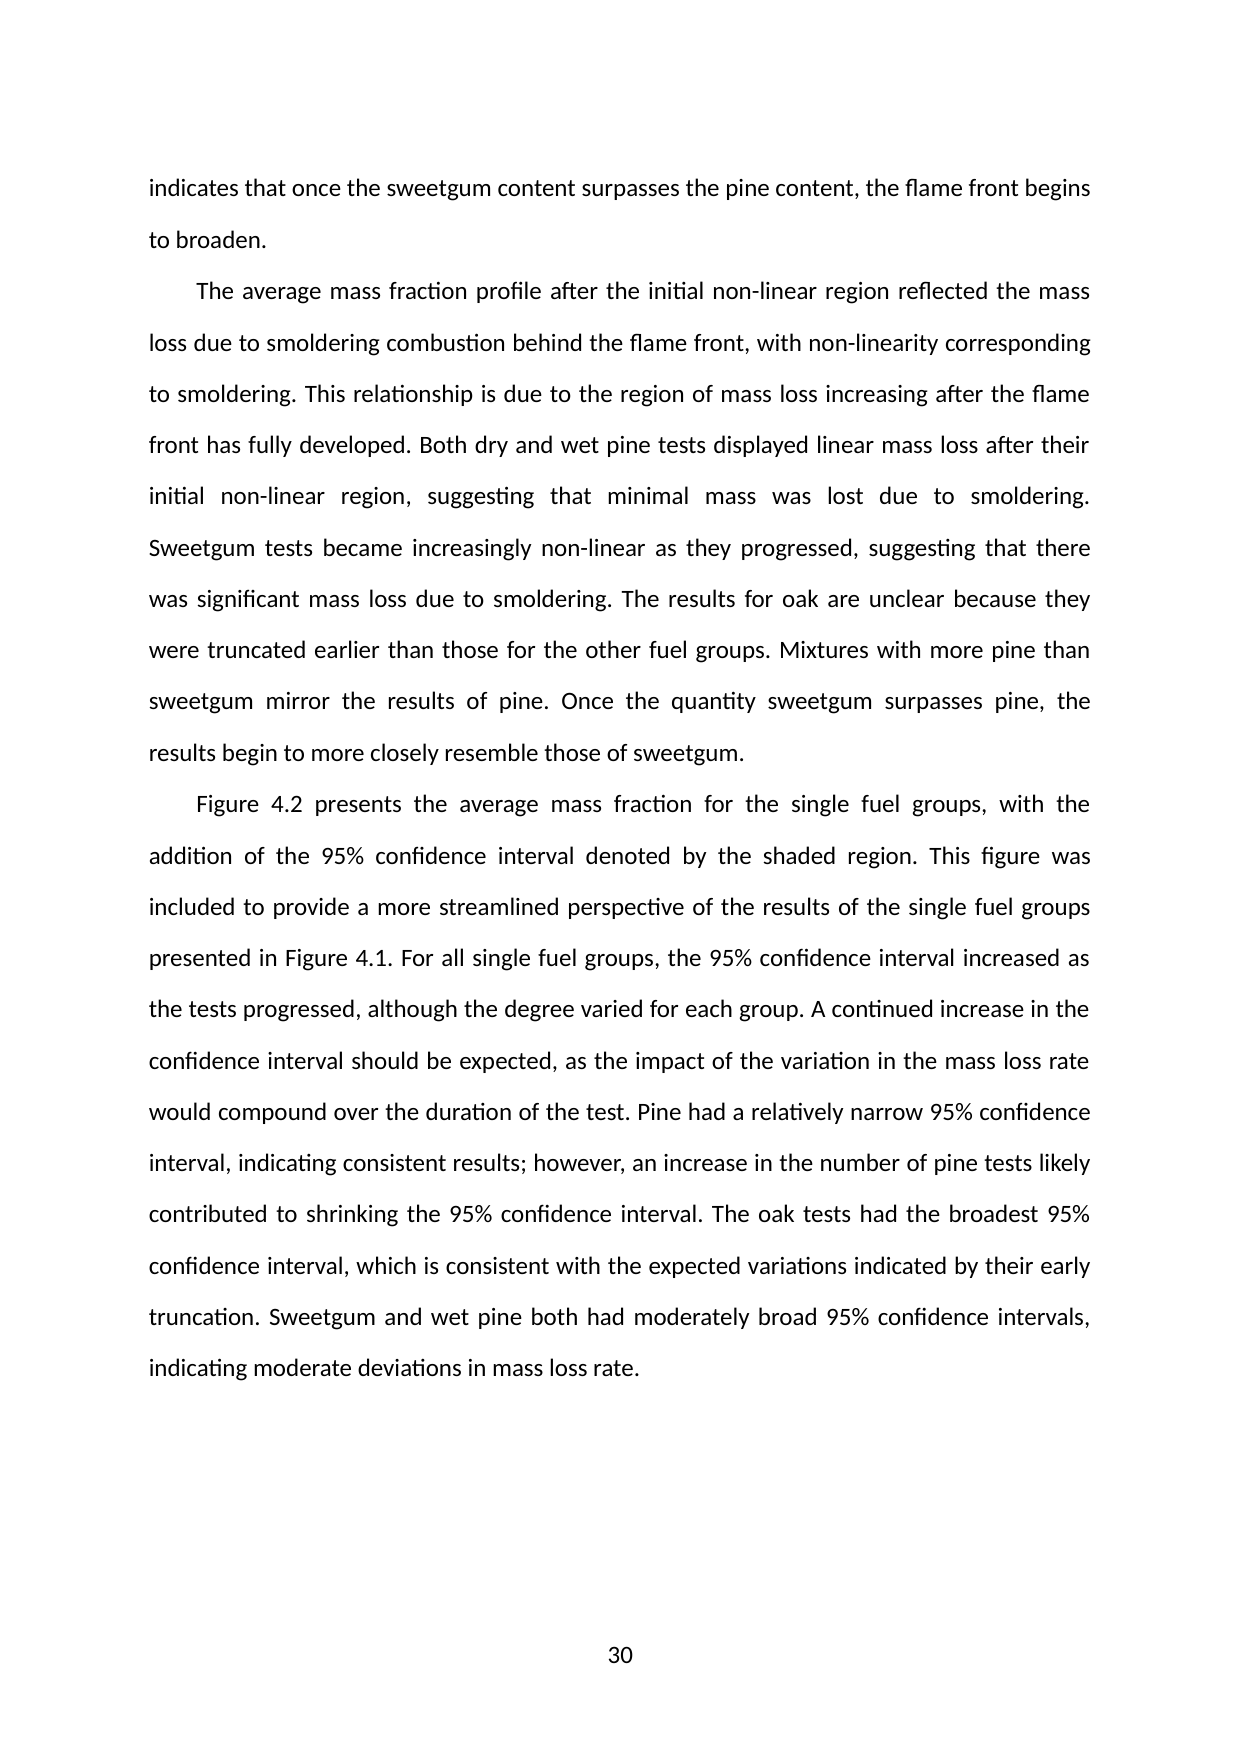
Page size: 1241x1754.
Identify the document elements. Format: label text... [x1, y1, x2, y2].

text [148, 172, 1092, 254]
text The average mass fraction profile after the initial non-linear region reflected the mass loss due to smoldering combustion behind the flame front, with non-linearity corresponding to smoldering. This relationship is due to the region of mass loss increasing after the flame front has fully developed. Both dry and wet pine tests displayed linear mass loss after their initial non-linear region, suggesting that minimal mass was lost due to smoldering. Sweetgum tests became increasingly non-linear as they progressed, suggesting that there was significant mass loss due to smoldering. The results for oak are unclear because they were truncated earlier than those for the other fuel groups. Mixtures with more pine than sweetgum mirror the results of pine. Once the quantity sweetgum surpasses pine, the results begin to more closely resemble those of sweetgum. [148, 276, 1092, 767]
text Figure 4.2 presents the average mass fraction for the single fuel groups, with the addition of the 95% confidence interval denoted by the shaded region. This figure was included to provide a more streamlined perspective of the results of the single fuel groups presented in Figure 4.1. For all single fuel groups, the 95% confidence interval increased as the tests progressed, although the degree varied for each group. A continued increase in the confidence interval should be expected, as the impact of the variation in the mass loss rate would compound over the duration of the test. Pine had a relatively narrow 95% confidence interval, indicating consistent results; however, an increase in the number of pine tests likely contributed to shrinking the 95% confidence interval. The oak tests had the broadest 95% confidence interval, which is consistent with the expected variations indicated by their early truncation. Sweetgum and wet pine both had moderately broad 95% confidence intervals, indicating moderate deviations in mass loss rate. [148, 788, 1092, 1383]
